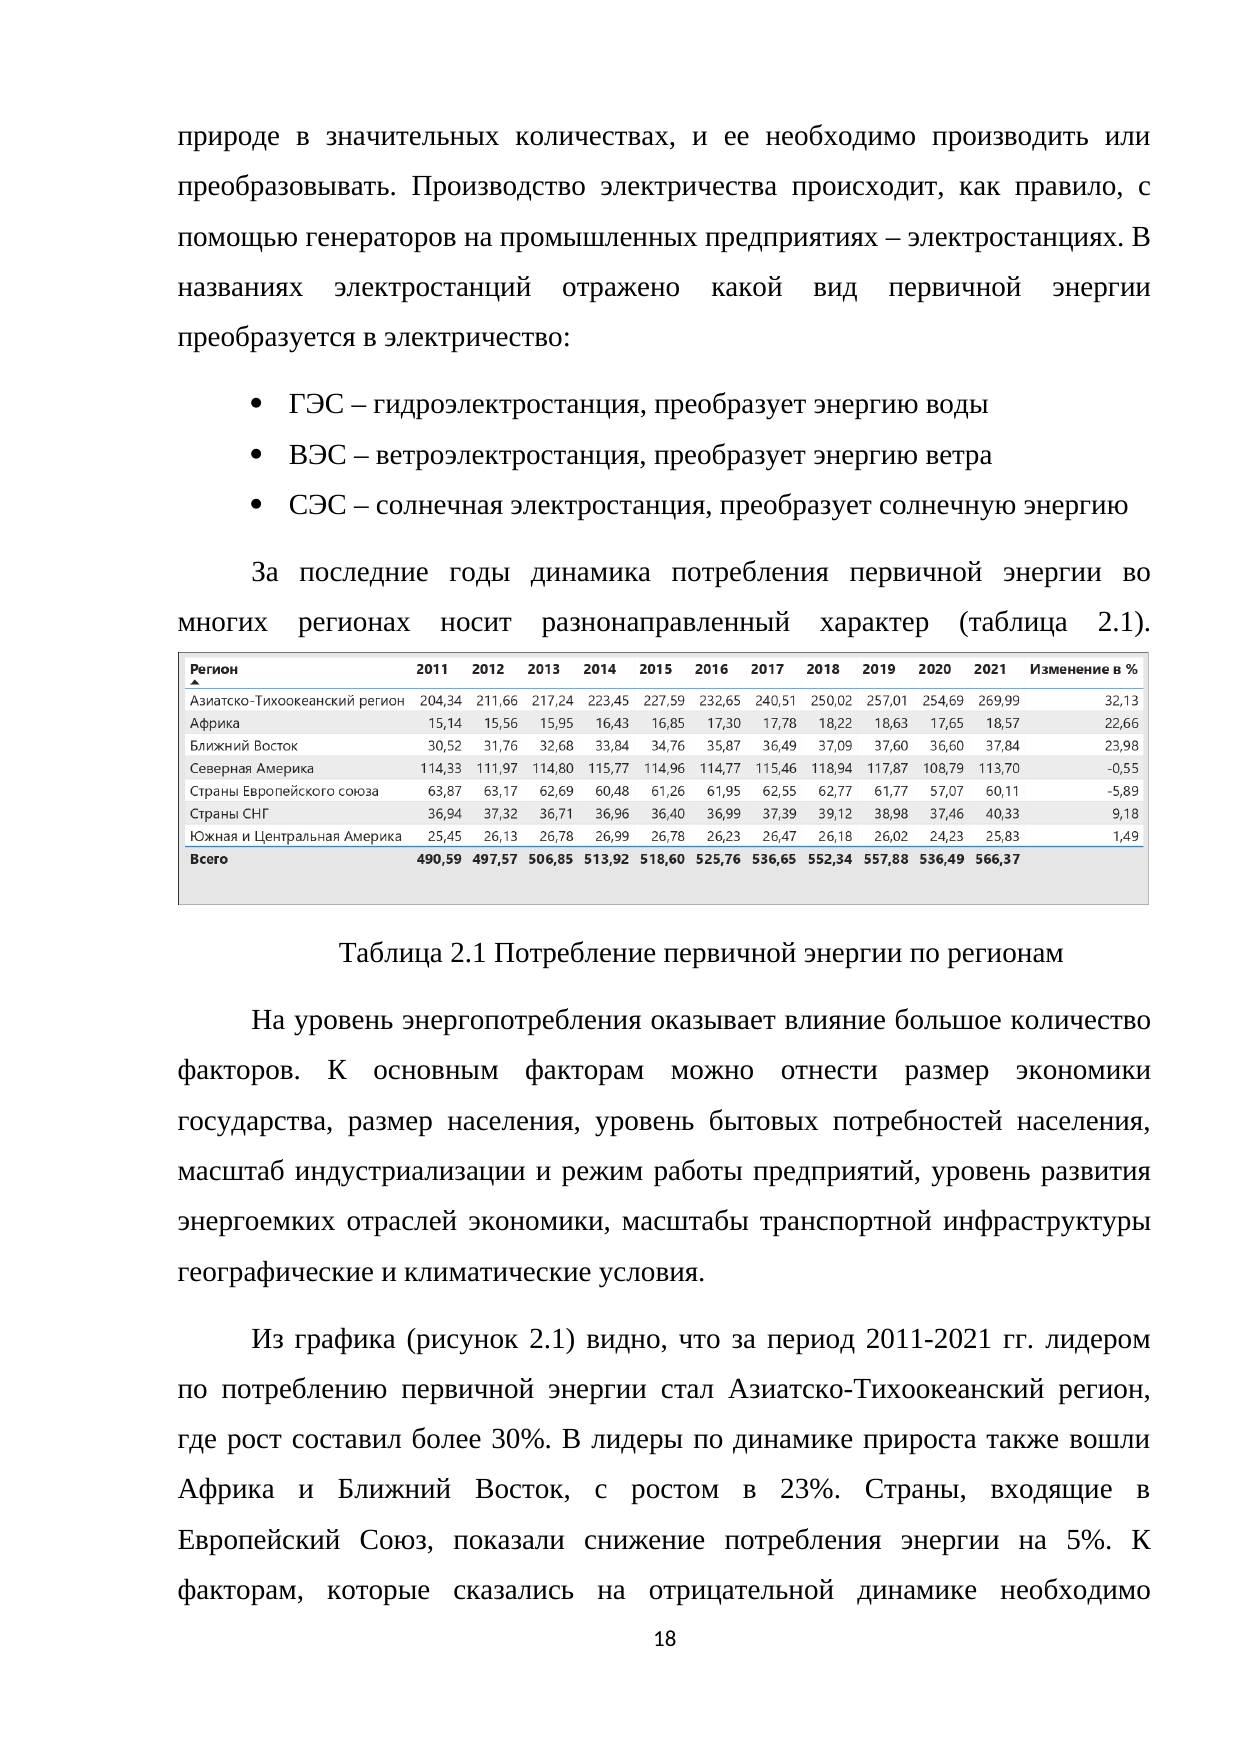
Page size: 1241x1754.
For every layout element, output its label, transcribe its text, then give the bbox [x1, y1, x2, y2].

picture [177, 652, 1149, 905]
list ГЭС – гидроэлектростанция, преобразует энергию воды [251, 386, 1152, 420]
text На уровень энергопотребления оказывает влияние большое количество факторов. К основным факторам можно отнести размер экономики государства, размер населения, уровень бытовых потребностей населения, масштаб индустриализации и режим работы предприятий, уровень развития энергоемких отраслей экономики, масштабы транспортной инфраструктуры географические и климатические условия. [177, 1002, 1152, 1287]
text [177, 118, 1152, 353]
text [177, 1321, 1152, 1606]
text Таблица 2.1 Потребление первичной энергии по регионам [177, 935, 1152, 969]
list СЭС – солнечная электростанция, преобразует солнечную энергию [251, 487, 1152, 521]
list ВЭС – ветроэлектростанция, преобразует энергию ветра [251, 437, 1152, 470]
